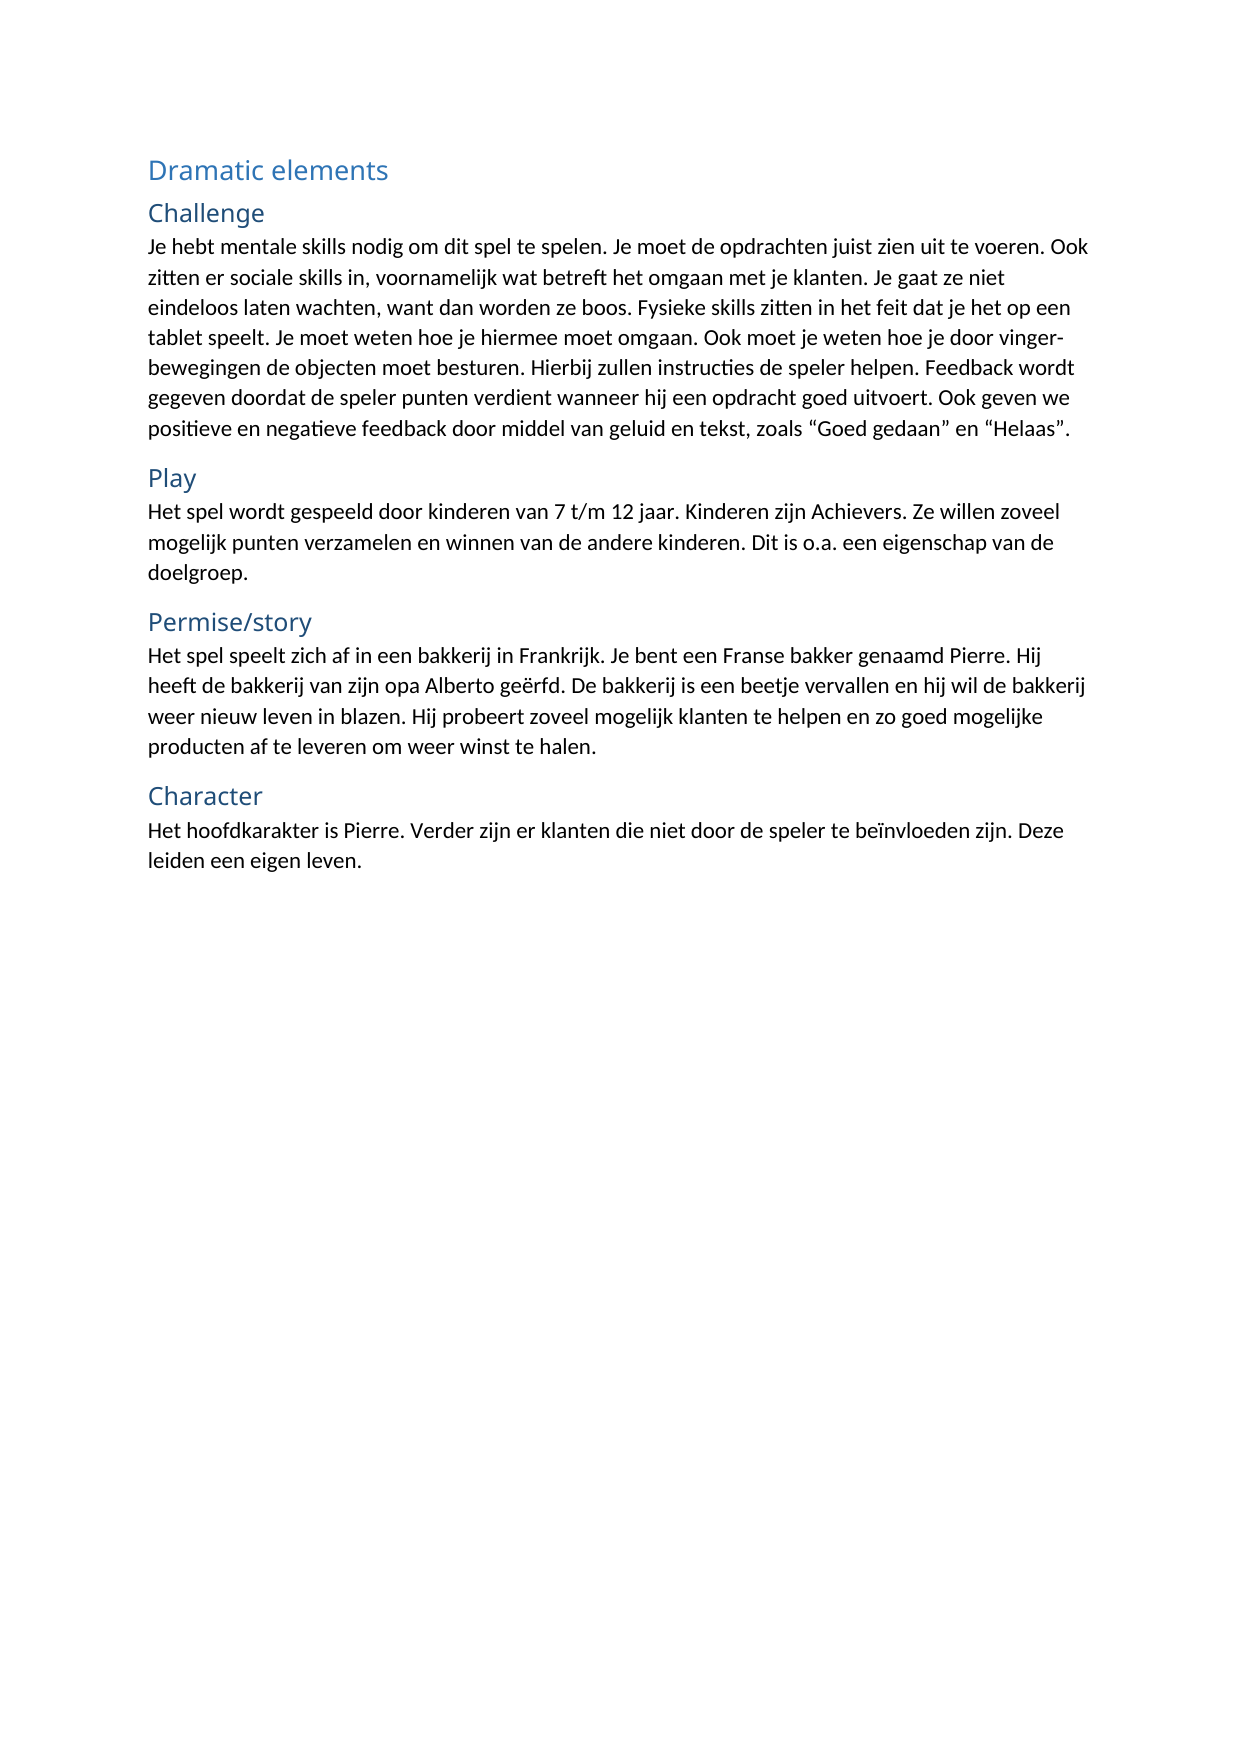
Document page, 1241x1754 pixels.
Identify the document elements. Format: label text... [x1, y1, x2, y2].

text Je hebt mentale skills nodig om dit spel te spelen. Je moet de opdrachten juist zien uit te voeren. Ook zitten er sociale skills in, voornamelijk wat betreft het omgaan met je klanten. Je gaat ze niet eindeloos laten wachten, want dan worden ze boos. Fysieke skills zitten in het feit dat je het op een tablet speelt. Je moet weten hoe je hiermee moet omgaan. Ook moet je weten hoe je door vinger-bewegingen de objecten moet besturen. Hierbij zullen instructies de speler helpen. Feedback wordt gegeven doordat de speler punten verdient wanneer hij een opdracht goed uitvoert. Ook geven we positieve en negatieve feedback door middel van geluid en tekst, zoals “Goed gedaan” en “Helaas”. [148, 232, 1093, 442]
subtitle Challenge [148, 196, 1093, 230]
subtitle Dramatic elements [148, 152, 1093, 189]
subtitle Character [148, 779, 1093, 813]
text Het hoofdkarakter is Pierre. Verder zijn er klanten die niet door de speler te beïnvloeden zijn. Deze leiden een eigen leven. [148, 816, 1093, 874]
subtitle Play [148, 461, 1093, 495]
subtitle Permise/story [148, 605, 1093, 639]
text Het spel wordt gespeeld door kinderen van 7 t/m 12 jaar. Kinderen zijn Achievers. Ze willen zoveel mogelijk punten verzamelen en winnen van de andere kinderen. Dit is o.a. een eigenschap van de doelgroep. [148, 497, 1093, 586]
text Het spel speelt zich af in een bakkerij in Frankrijk. Je bent een Franse bakker genaamd Pierre. Hij heeft de bakkerij van zijn opa Alberto geërfd. De bakkerij is een beetje vervallen en hij wil de bakkerij weer nieuw leven in blazen. Hij probeert zoveel mogelijk klanten te helpen en zo goed mogelijke producten af te leveren om weer winst te halen. [148, 641, 1093, 760]
